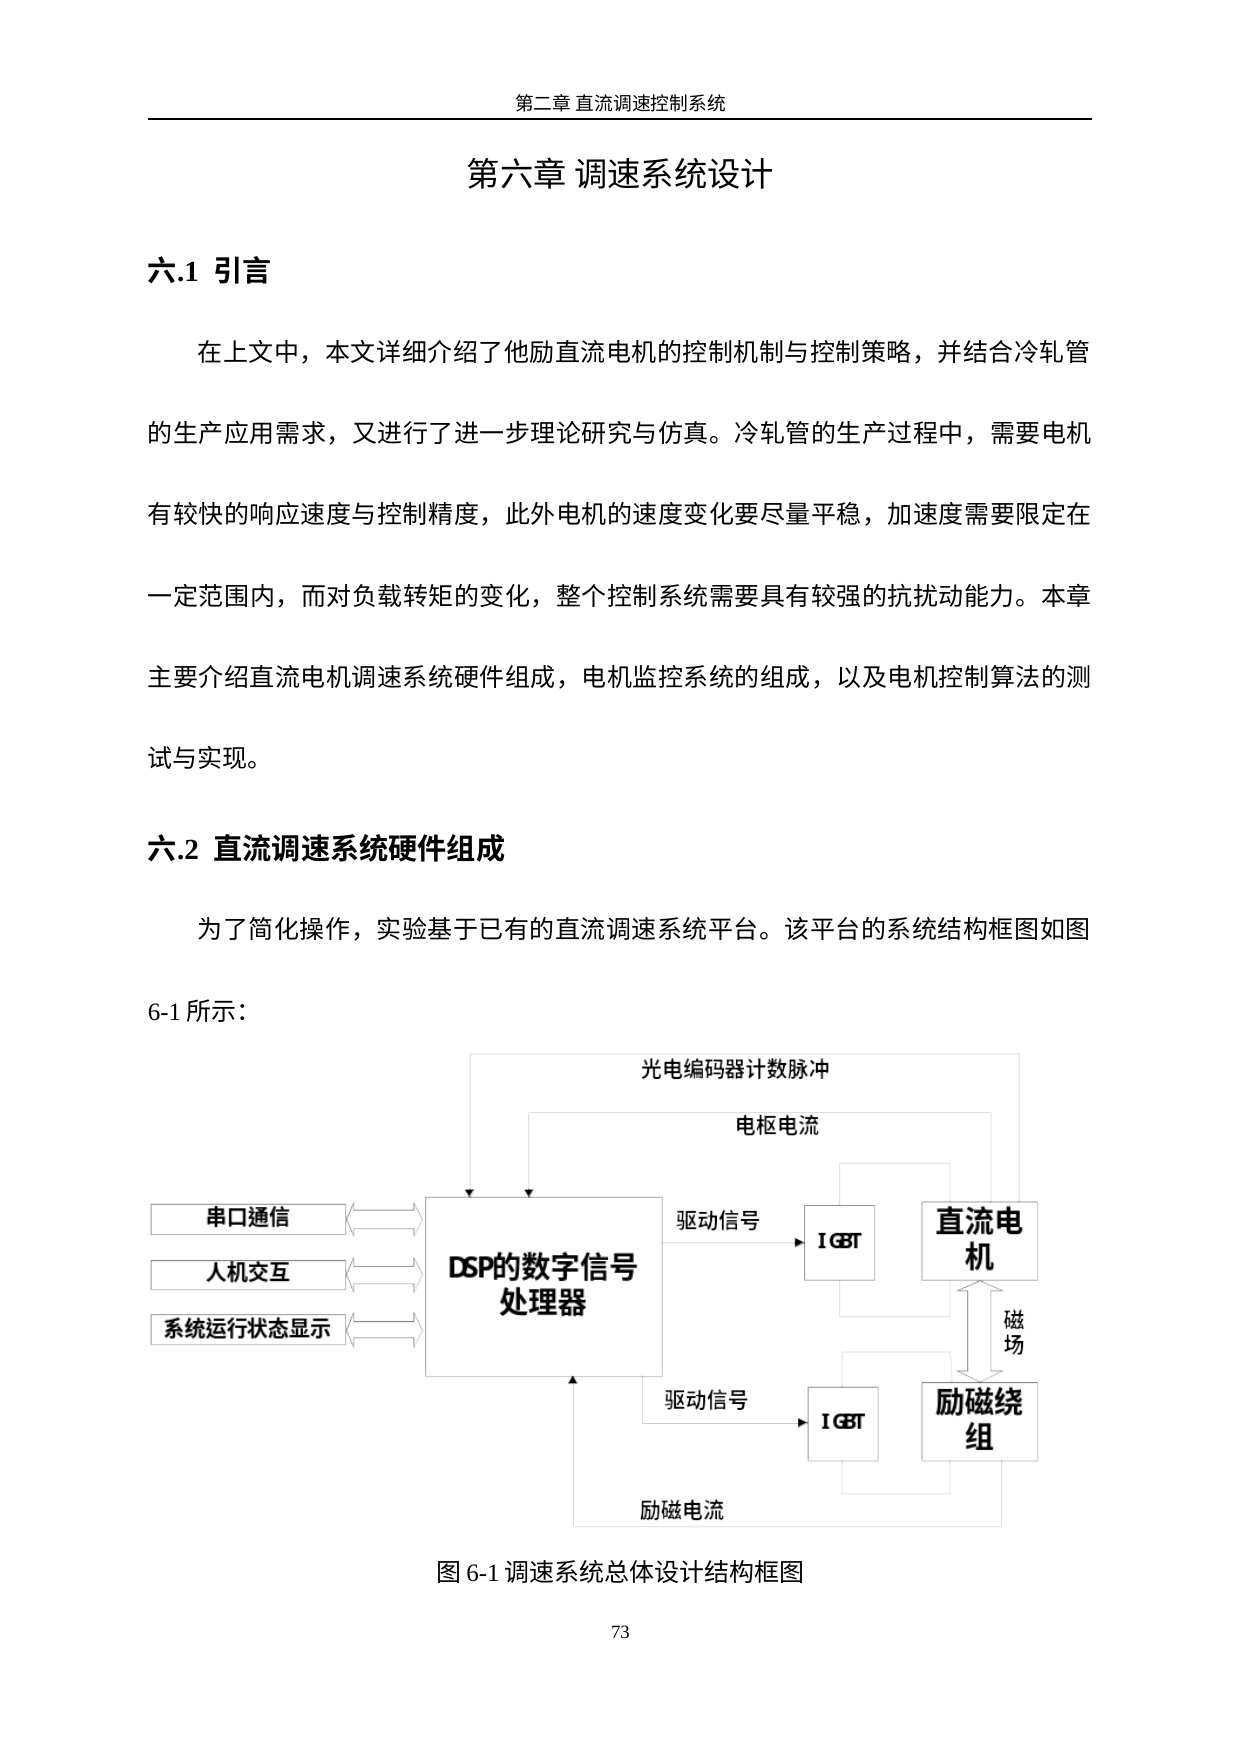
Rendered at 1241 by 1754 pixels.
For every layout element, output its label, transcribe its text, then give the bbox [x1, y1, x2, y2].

subtitle 直流调速系统硬件组成 [148, 814, 1092, 879]
subtitle 调速系统设计 [148, 139, 1092, 204]
subtitle 引言 [148, 237, 1092, 302]
text 在上文中，本文详细介绍了他励直流电机的控制机制与控制策略，并结合冷轧管的生产应用需求，又进行了进一步理论研究与仿真。冷轧管的生产过程中，需要电机有较快的响应速度与控制精度，此外电机的速度变化要尽量平稳，加速度需要限定在一定范围内，而对负载转矩的变化，整个控制系统需要具有较强的抗扰动能力。本章主要介绍直流电机调速系统硬件组成，电机监控系统的组成，以及电机控制算法的测试与实现。 [148, 318, 1092, 789]
text 为了简化操作，实验基于已有的直流调速系统平台。该平台的系统结构框图如图6-1所示： [148, 896, 1092, 1042]
text 图6-1调速系统总体设计结构框图 [148, 1538, 1092, 1603]
